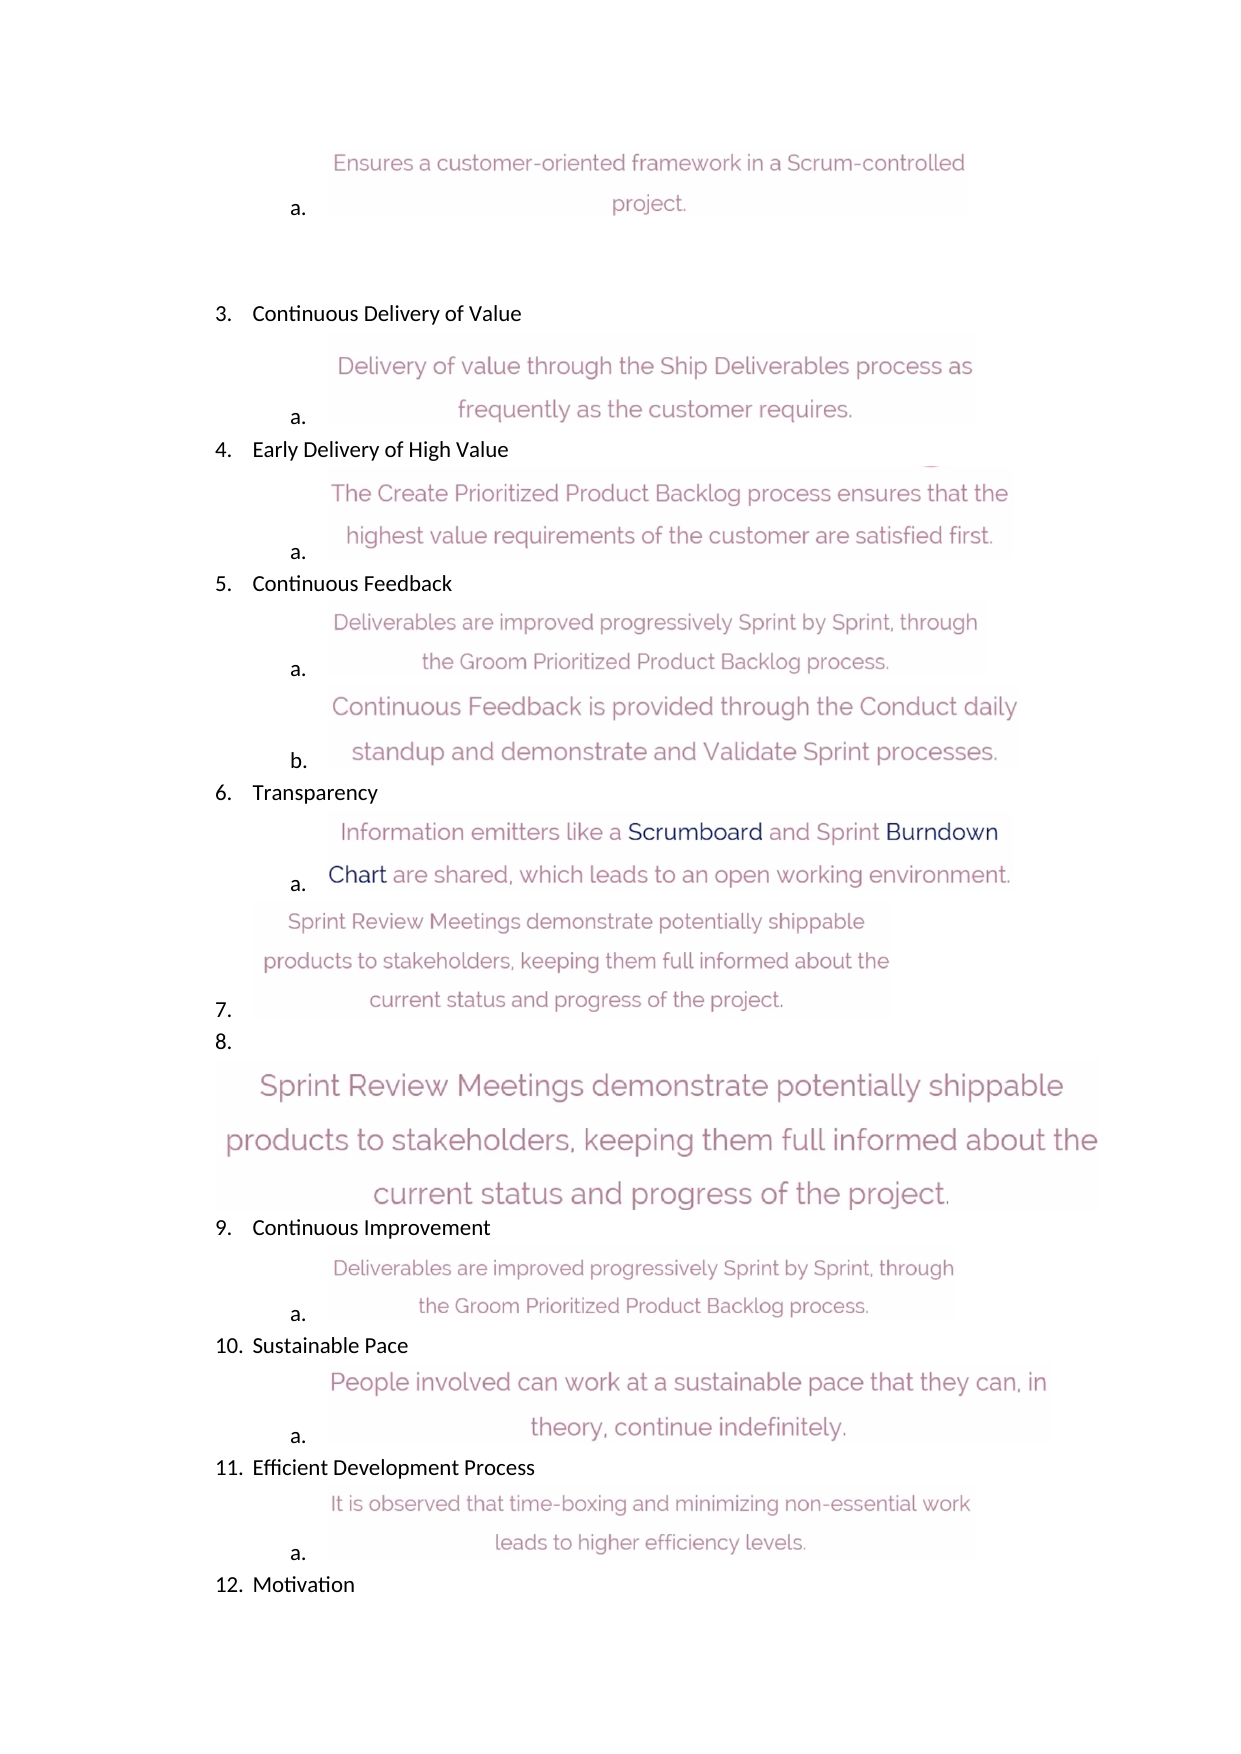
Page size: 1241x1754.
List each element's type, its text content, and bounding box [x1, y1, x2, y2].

list Efficient Development Process [215, 1453, 1063, 1481]
picture [214, 1059, 1099, 1210]
picture [327, 147, 970, 216]
list Sustainable Pace [215, 1331, 1063, 1359]
list Early Delivery of High Value [215, 435, 1063, 463]
picture [327, 331, 977, 425]
list Transparency [215, 778, 1063, 806]
list Continuous Feedback [215, 569, 1063, 597]
picture [327, 1485, 977, 1561]
picture [327, 601, 987, 677]
picture [327, 810, 1014, 891]
picture [327, 686, 1021, 768]
picture [252, 901, 892, 1018]
picture [327, 1245, 958, 1321]
picture [327, 1363, 1051, 1444]
list Motivation [215, 1570, 1063, 1598]
list Continuous Improvement [215, 1213, 1063, 1242]
list Continuous Delivery of Value [215, 299, 1063, 327]
picture [327, 466, 1014, 559]
